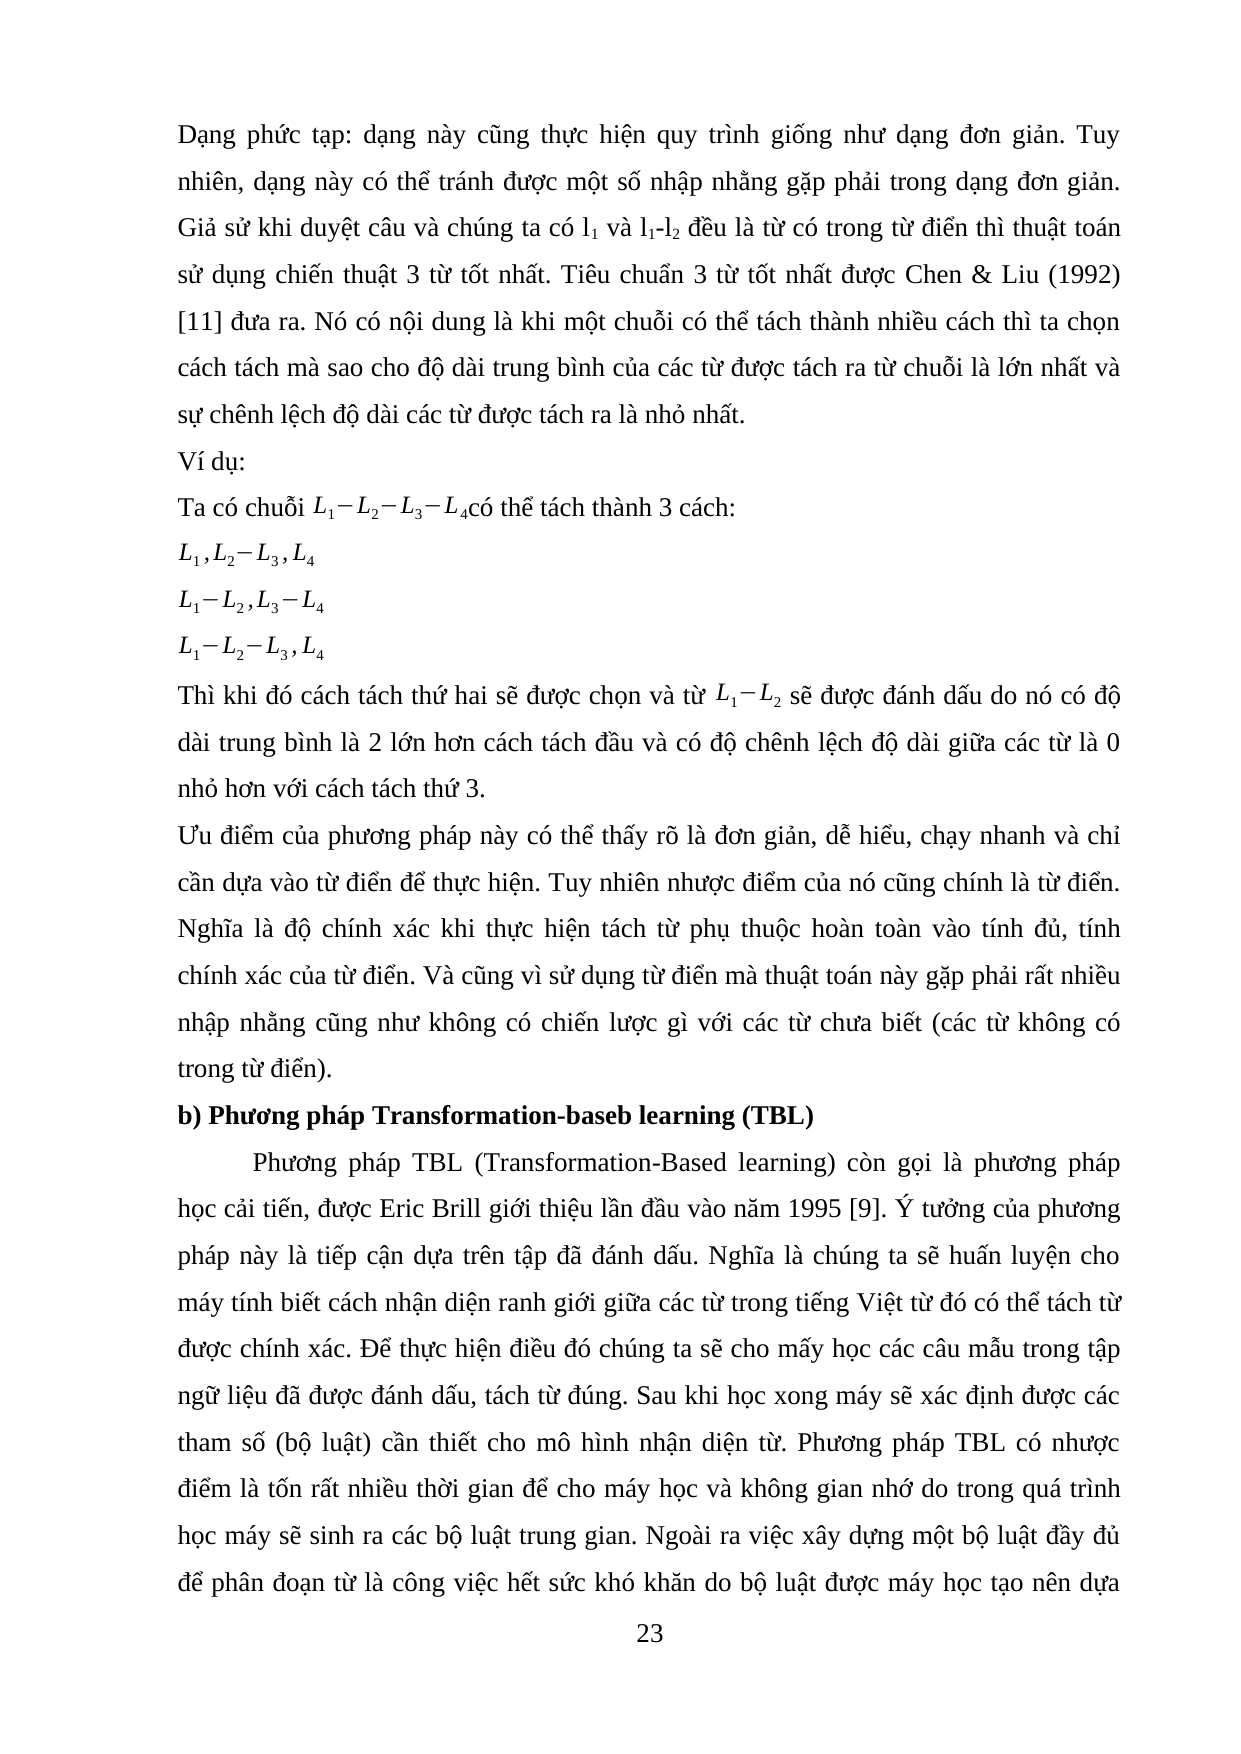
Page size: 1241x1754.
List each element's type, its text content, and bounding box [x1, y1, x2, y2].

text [177, 1146, 1122, 1597]
text b) Phương pháp Transformation-baseb learning (TBL) [177, 1099, 1122, 1130]
text Ta có chuỗi có thể tách thành 3 cách: [177, 491, 1122, 523]
text Thì khi đó cách tách thứ hai sẽ được chọn và từ sẽ được đánh dấu do nó có độ dài trung bình là 2 lớn hơn cách tách đầu và có độ chênh lệch độ dài giữa các từ là 0 nhỏ hơn với cách tách thứ 3. [177, 679, 1122, 804]
text Ví dụ: [177, 445, 1122, 476]
text Ưu điểm của phương pháp này có thể thấy rõ là đơn giản, dễ hiểu, chạy nhanh và chỉ cần dựa vào từ điển để thực hiện. Tuy nhiên nhược điểm của nó cũng chính là từ điển. Nghĩa là độ chính xác khi thực hiện tách từ phụ thuộc hoàn toàn vào tính đủ, tính chính xác của từ điển. Và cũng vì sử dụng từ điển mà thuật toán này gặp phải rất nhiều nhập nhằng cũng như không có chiến lược gì với các từ chưa biết (các từ không có trong từ điển). [177, 819, 1122, 1084]
text Dạng phức tạp: dạng này cũng thực hiện quy trình giống như dạng đơn giản. Tuy nhiên, dạng này có thể tránh được một số nhập nhằng gặp phải trong dạng đơn giản. Giả sử khi duyệt câu và chúng ta có l1 và l1-l2 đều là từ có trong từ điển thì thuật toán sử dụng chiến thuật 3 từ tốt nhất. Tiêu chuẩn 3 từ tốt nhất được Chen & Liu (1992) [11] đưa ra. Nó có nội dung là khi một chuỗi có thể tách thành nhiều cách thì ta chọn cách tách mà sao cho độ dài trung bình của các từ được tách ra từ chuỗi là lớn nhất và sự chênh lệch độ dài các từ được tách ra là nhỏ nhất. [177, 118, 1122, 429]
